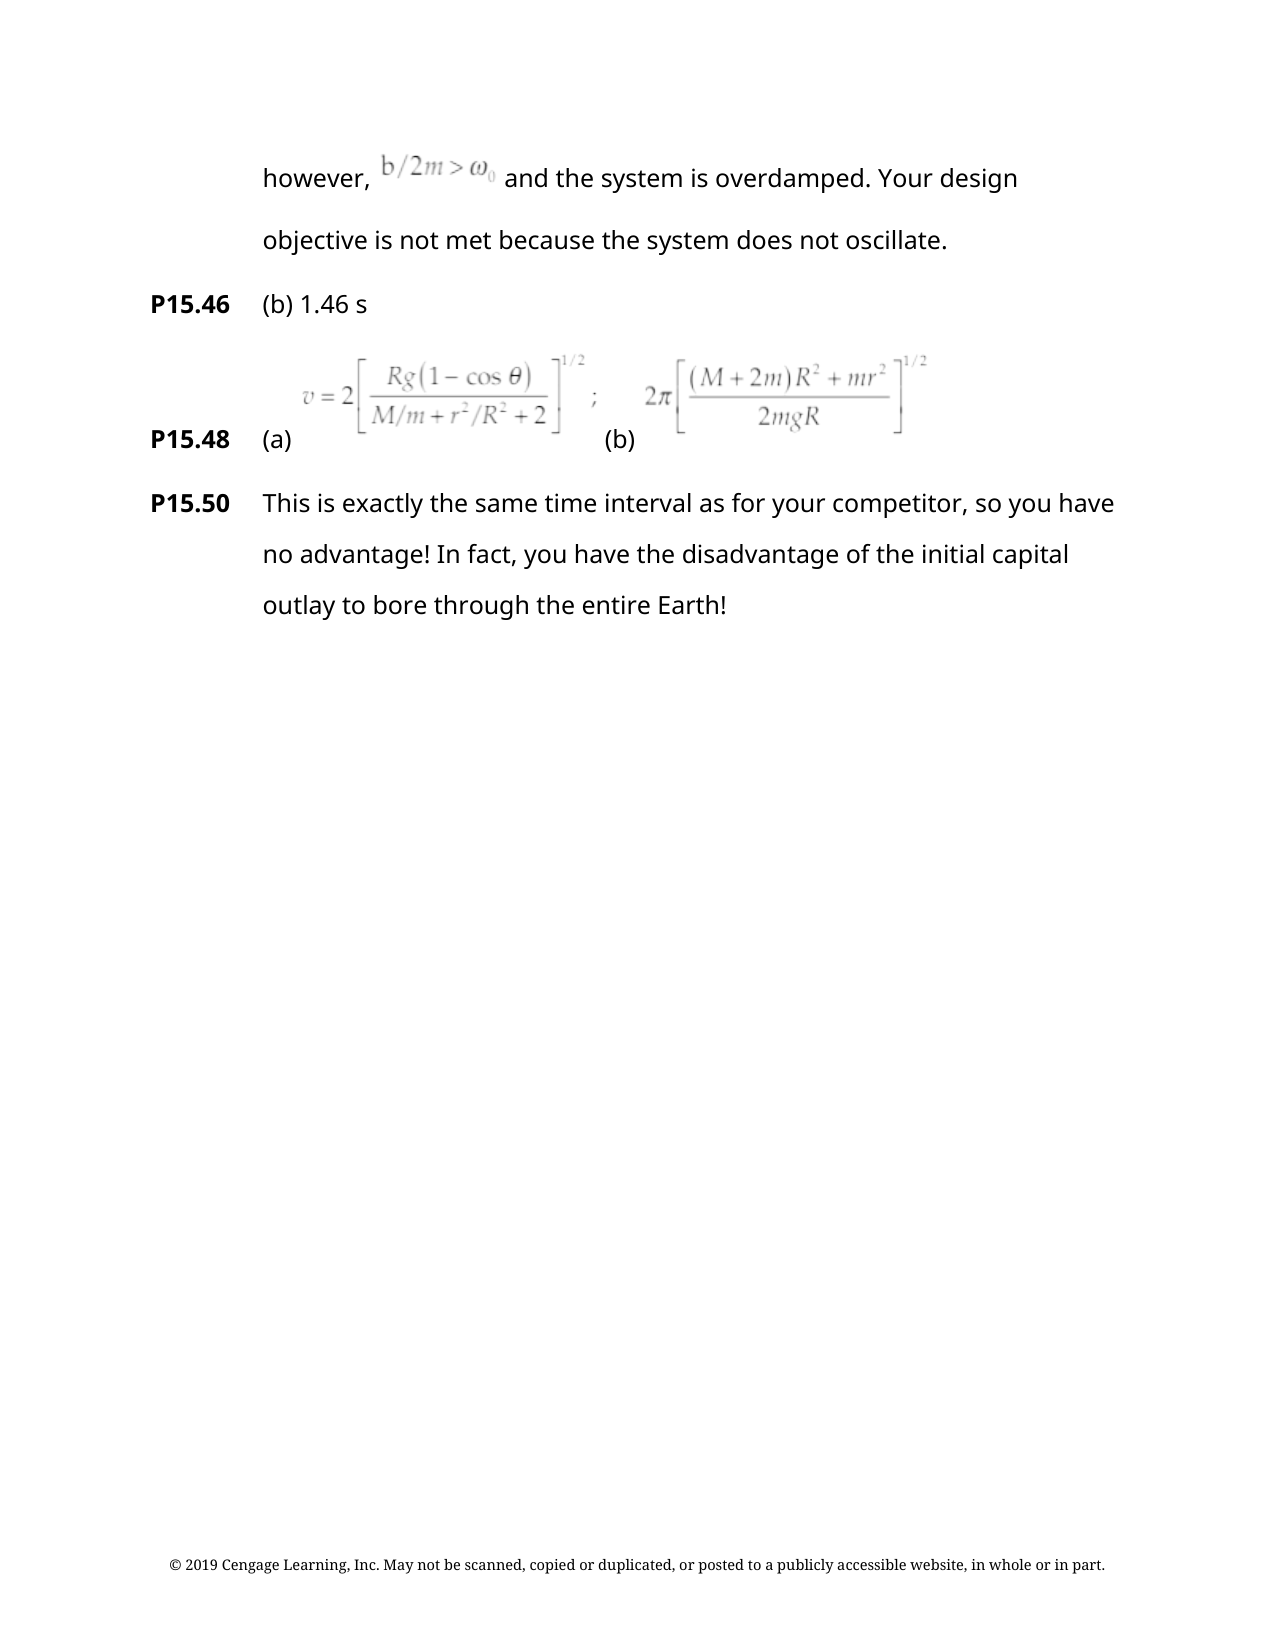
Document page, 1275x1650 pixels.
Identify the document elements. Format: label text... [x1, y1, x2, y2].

text P15.50 This is exactly the same time interval as for your competitor, so you have no advantage! In fact, you have the disadvantage of the initial capital outlay to bore through the entire Earth! [150, 486, 1125, 622]
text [150, 150, 1125, 257]
text P15.48 (a) (b) [150, 350, 1125, 456]
text P15.46 (b) 1.46 s [150, 286, 1125, 320]
